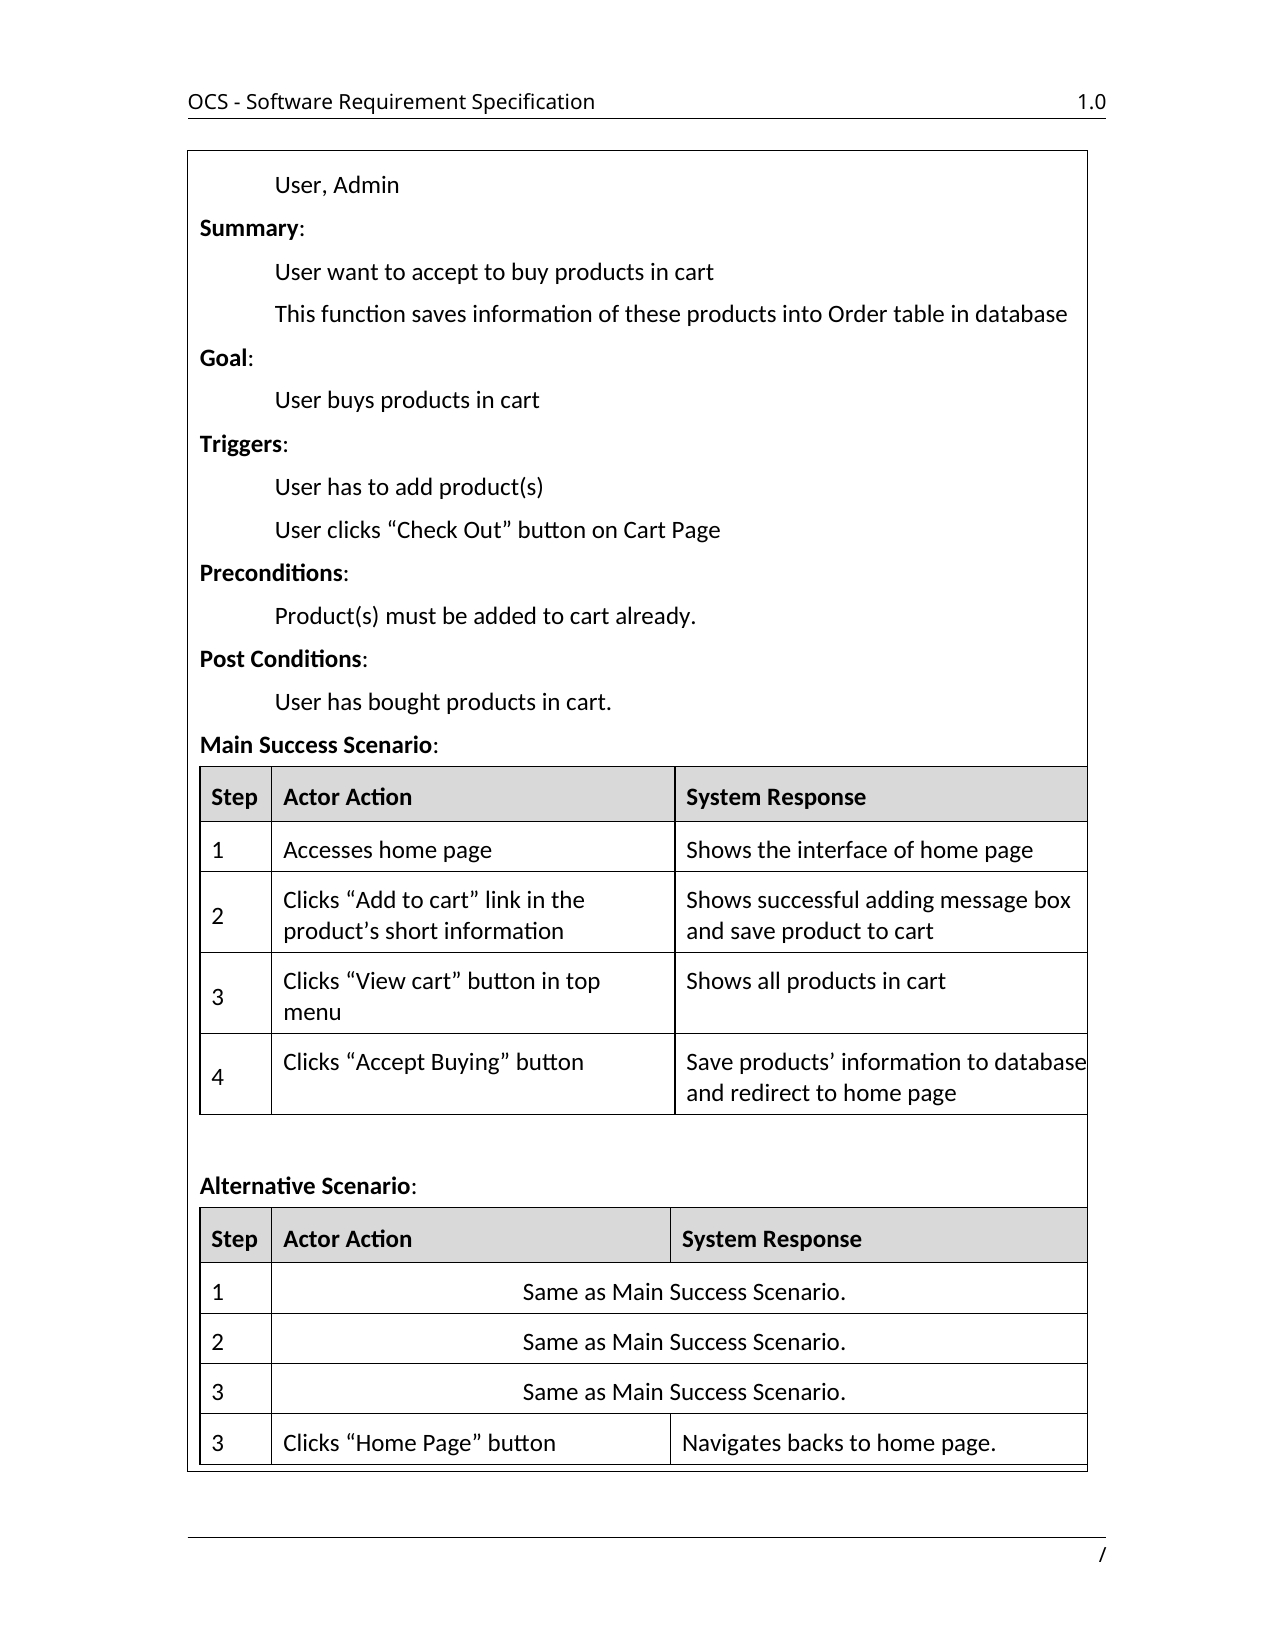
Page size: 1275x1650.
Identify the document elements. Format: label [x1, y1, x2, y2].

table_cell [188, 151, 1087, 1471]
